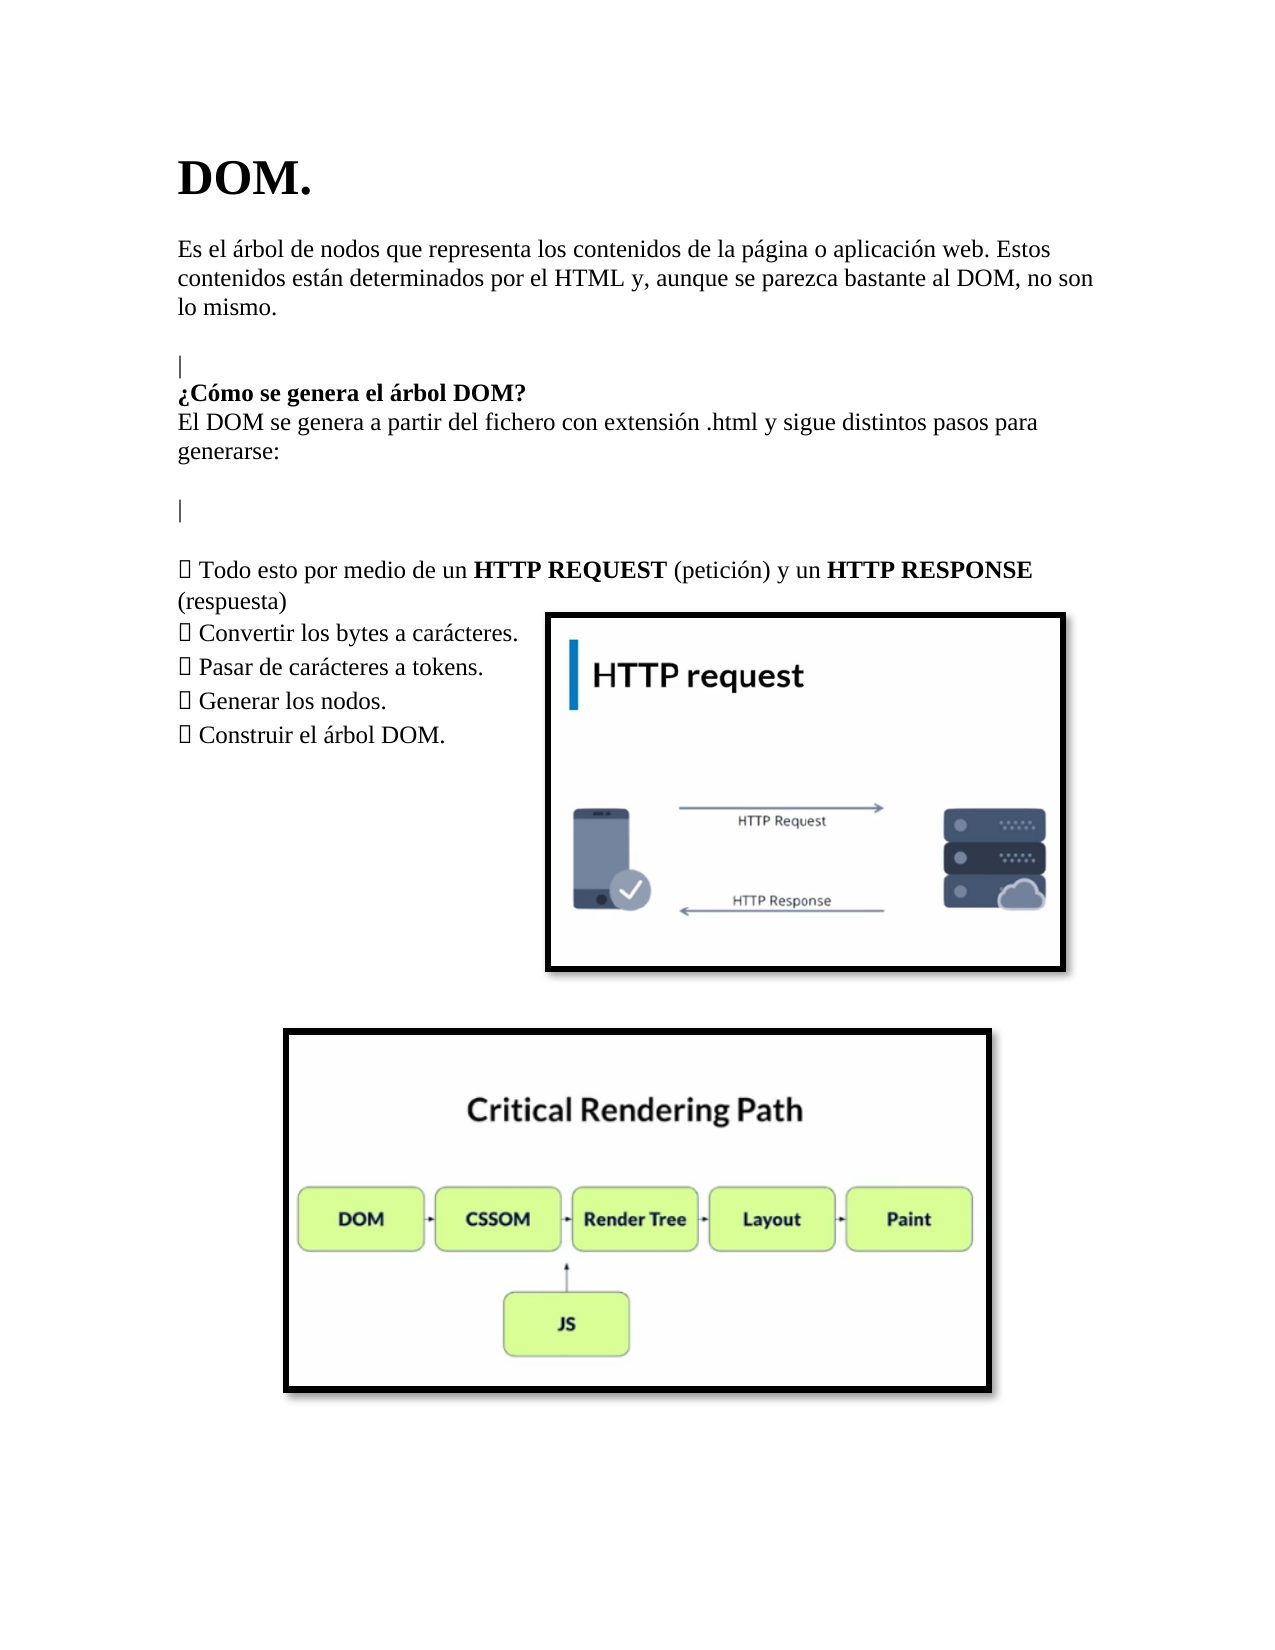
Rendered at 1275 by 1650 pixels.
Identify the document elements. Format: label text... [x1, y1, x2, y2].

text 🔹 Todo esto por medio de un HTTP REQUEST (petición) y un HTTP RESPONSE (respuesta) 🔹 Convertir los bytes a carácteres. 🔹 Pasar de carácteres a tokens. 🔹 Generar los nodos. 🔹 Construir el árbol DOM. [177, 552, 1098, 751]
picture [551, 618, 1060, 966]
picture [289, 1035, 986, 1386]
text Es el árbol de nodos que representa los contenidos de la página o aplicación web. Estos contenidos están determinados por el HTML y, aunque se parezca bastante al DOM, no son lo mismo. [177, 234, 1098, 321]
subtitle DOM. [177, 148, 1098, 205]
text | [177, 494, 1098, 523]
text | ¿Cómo se genera el árbol DOM? El DOM se genera a partir del fichero con extensión .html y sigue distintos pasos para generarse: [177, 350, 1098, 465]
